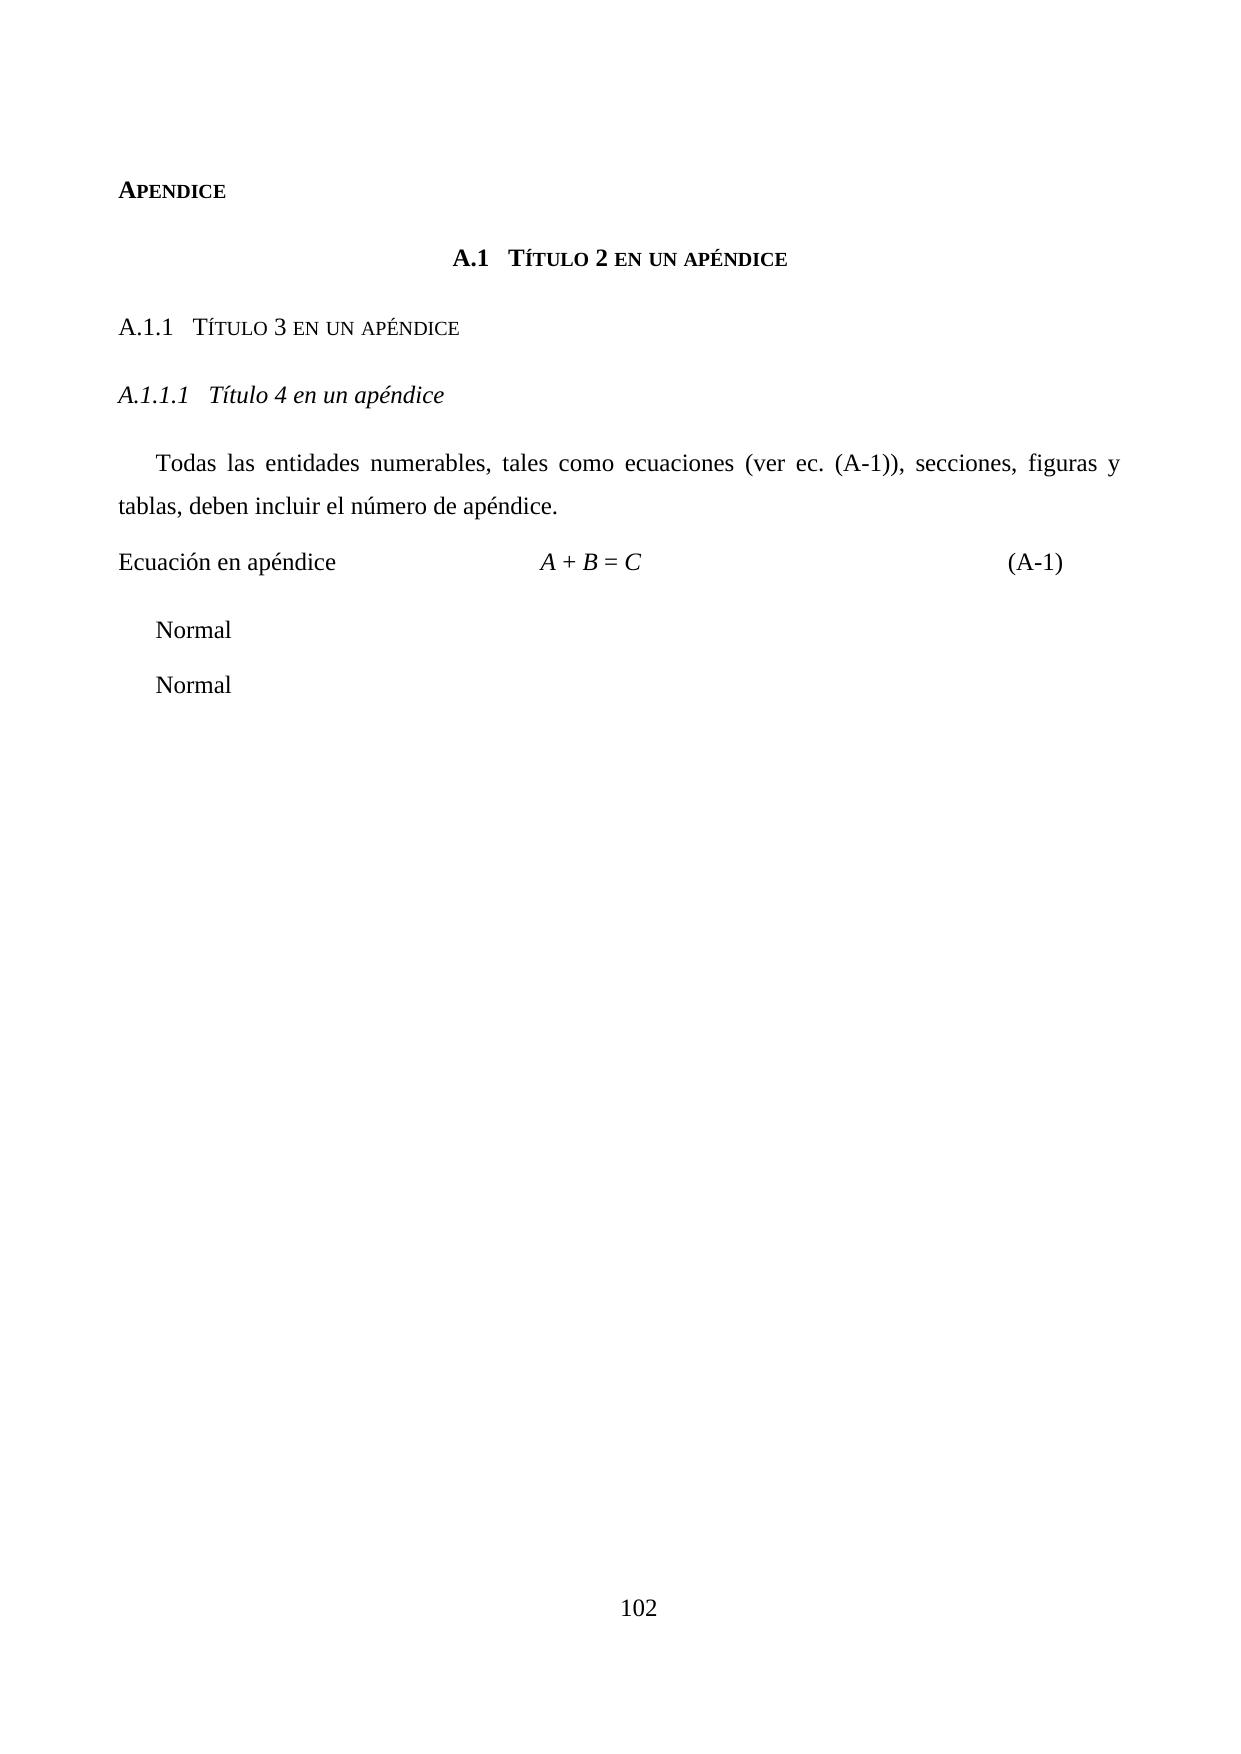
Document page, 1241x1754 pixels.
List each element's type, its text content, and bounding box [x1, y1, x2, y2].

text Todas las entidades numerables, tales como ecuaciones (ver ec. (A-1)), secciones, figuras y tablas, deben incluir el número de apéndice. [118, 448, 1122, 520]
text Normal [118, 670, 1122, 699]
subtitle A.1 Título 2 en un apéndice [118, 243, 1122, 272]
text Ecuación en apéndice A + B = C (A-1) [118, 547, 1122, 575]
subtitle A.1.1 Título 3 en un apéndice [118, 312, 1122, 340]
subtitle Apendice [118, 175, 886, 204]
text Normal [118, 615, 1122, 643]
subtitle A.1.1.1 Título 4 en un apéndice [118, 380, 1122, 408]
